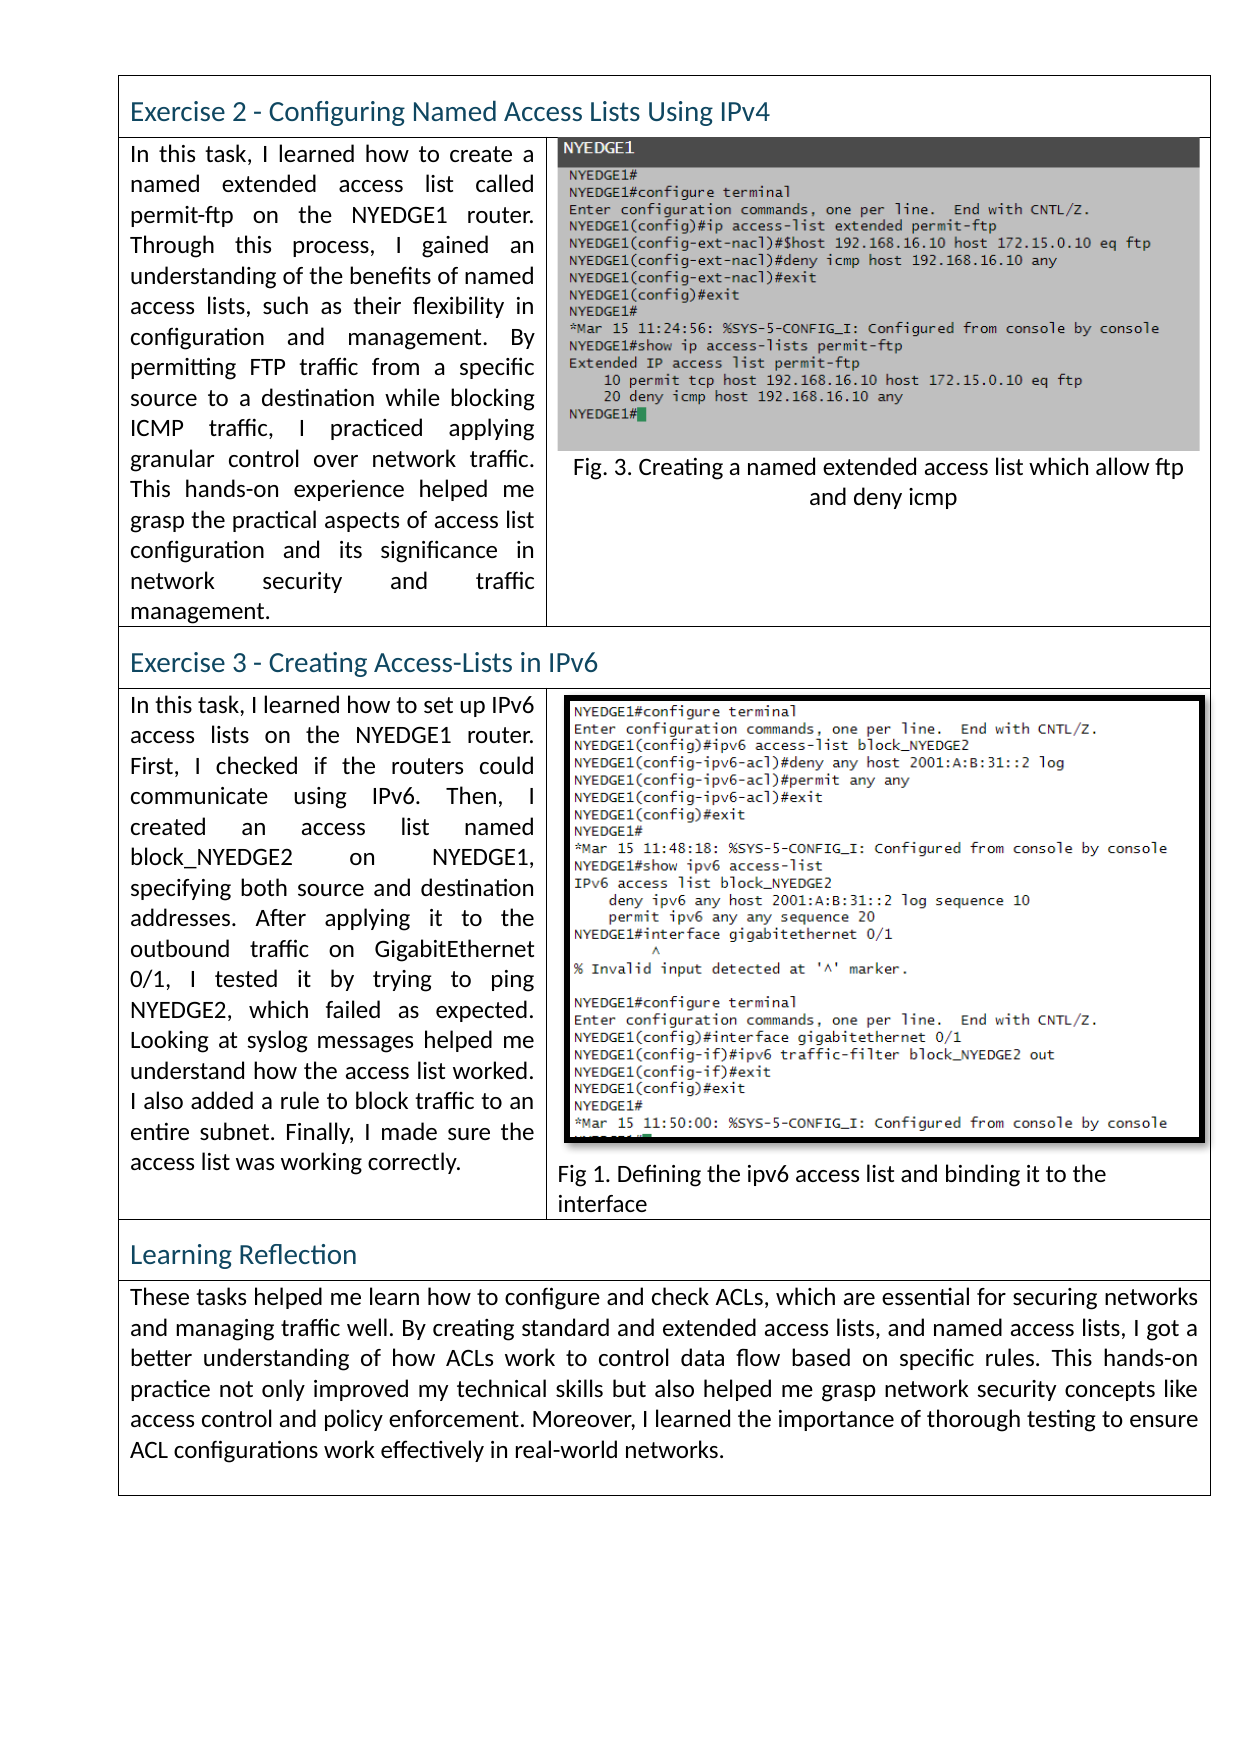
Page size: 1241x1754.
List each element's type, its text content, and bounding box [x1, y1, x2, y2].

table_cell In this task, I learned how to set up IPv6 access lists on the NYEDGE1 router. First, I checked if the routers could communicate using IPv6. Then, I created an access list named block_NYEDGE2 on NYEDGE1, specifying both source and destination addresses. After applying it to the outbound traffic on GigabitEthernet 0/1, I tested it by trying to ping NYEDGE2, which failed as expected. Looking at syslog messages helped me understand how the access list worked. I also added a rule to block traffic to an entire subnet. Finally, I made sure the access list was working correctly. [119, 689, 546, 1219]
table_cell Learning Reflection [119, 1220, 1210, 1280]
picture [557, 137, 1200, 451]
table_cell Fig 1. Defining the ipv6 access list and binding it to the interface [547, 689, 1210, 1219]
table_cell These tasks helped me learn how to configure and check ACLs, which are essential for securing networks and managing traffic well. By creating standard and extended access lists, and named access lists, I got a better understanding of how ACLs work to control data flow based on specific rules. This hands-on practice not only improved my technical skills but also helped me grasp network security concepts like access control and policy enforcement. Moreover, I learned the importance of thorough testing to ensure ACL configurations work effectively in real-world networks. [119, 1281, 1210, 1495]
picture [570, 701, 1199, 1137]
table_cell In this task, I learned how to create a named extended access list called permit-ftp on the NYEDGE1 router. Through this process, I gained an understanding of the benefits of named access lists, such as their flexibility in configuration and management. By permitting FTP traffic from a specific source to a destination while blocking ICMP traffic, I practiced applying granular control over network traffic. This hands-on experience helped me grasp the practical aspects of access list configuration and its significance in network security and traffic management. [119, 138, 546, 626]
table_cell Fig. 3. Creating a named extended access list which allow ftp and deny icmp [547, 138, 1210, 626]
table_cell Exercise 2 - Configuring Named Access Lists Using IPv4 [119, 76, 1210, 137]
table_cell Exercise 3 - Creating Access-Lists in IPv6 [119, 627, 1210, 688]
